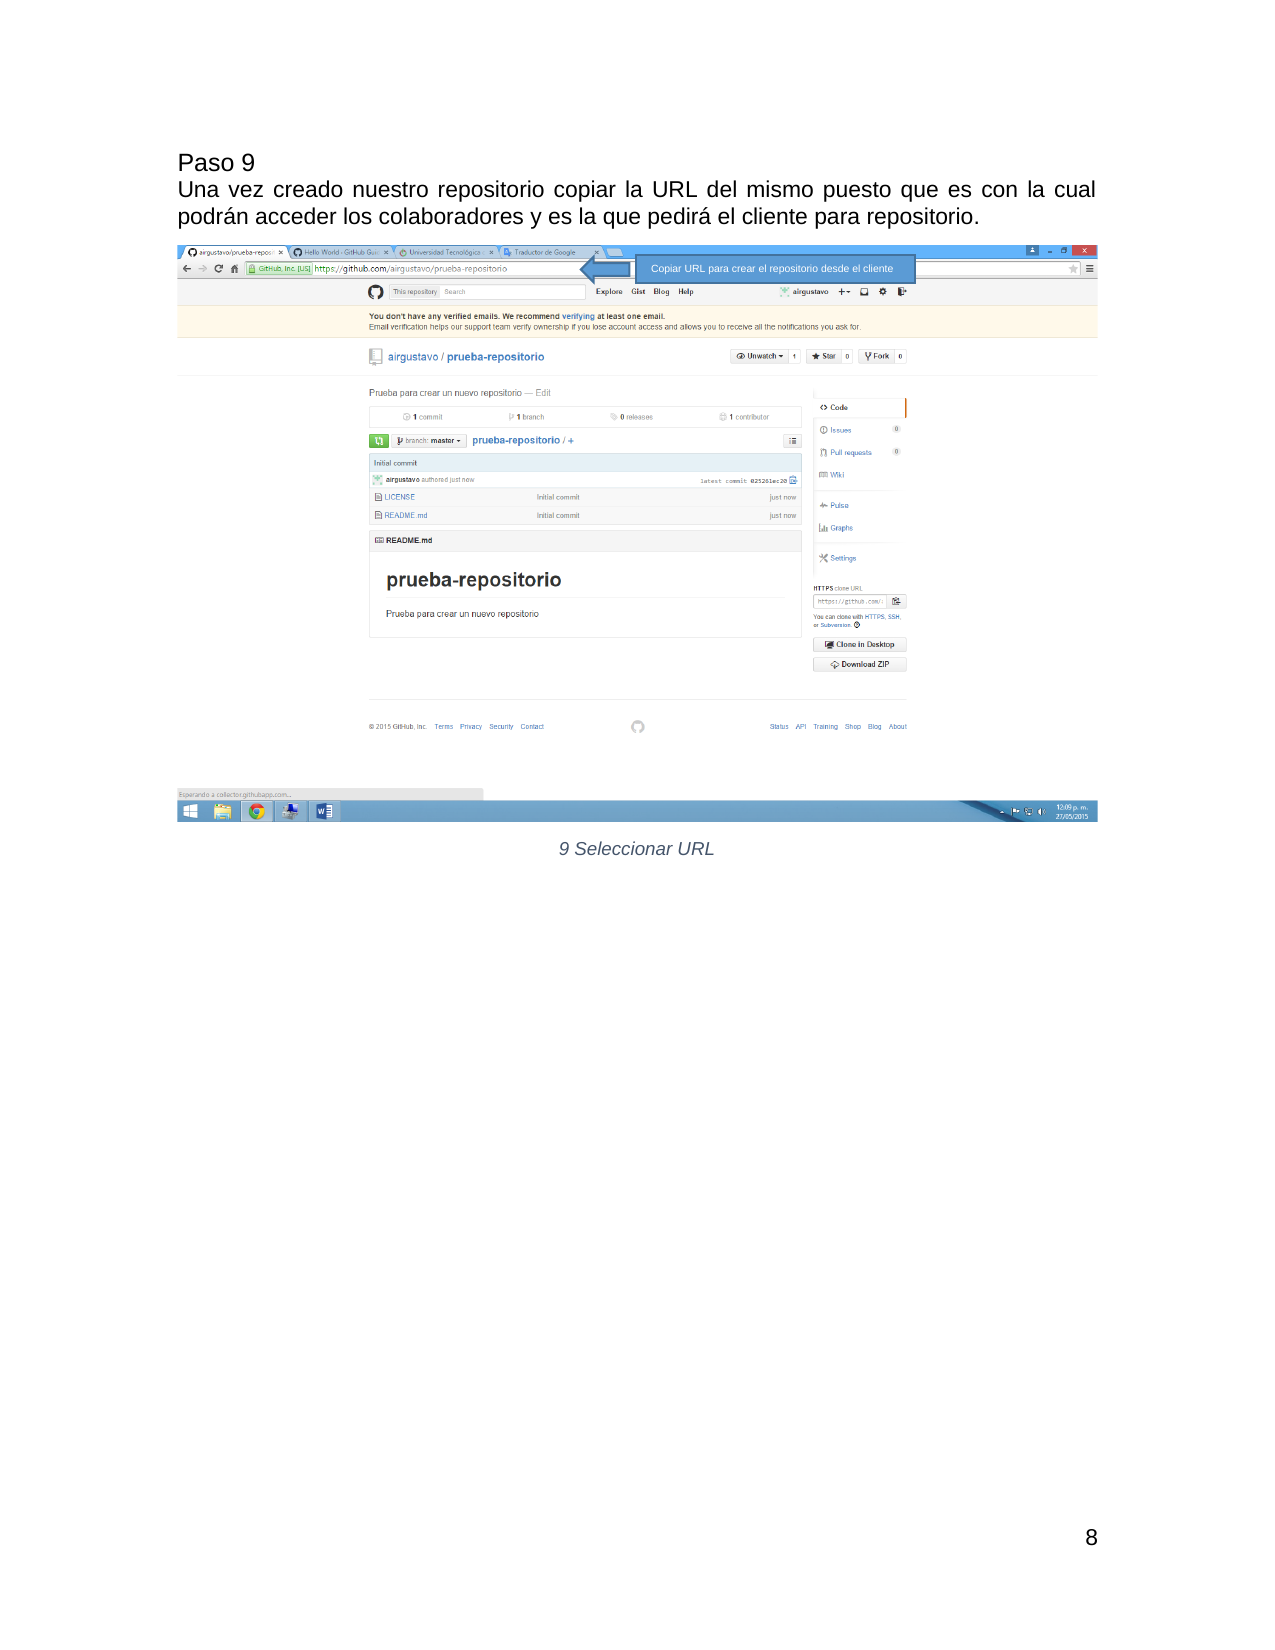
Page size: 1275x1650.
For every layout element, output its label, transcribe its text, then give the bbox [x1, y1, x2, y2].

text 9 Seleccionar URL [177, 838, 1098, 859]
subtitle Paso 9 [177, 148, 1098, 176]
text Una vez creado nuestro repositorio copiar la URL del mismo puesto que es con la cual podrán acceder los colaboradores y es la que pedirá el cliente para repositorio. [177, 176, 1098, 229]
picture [177, 245, 1098, 822]
